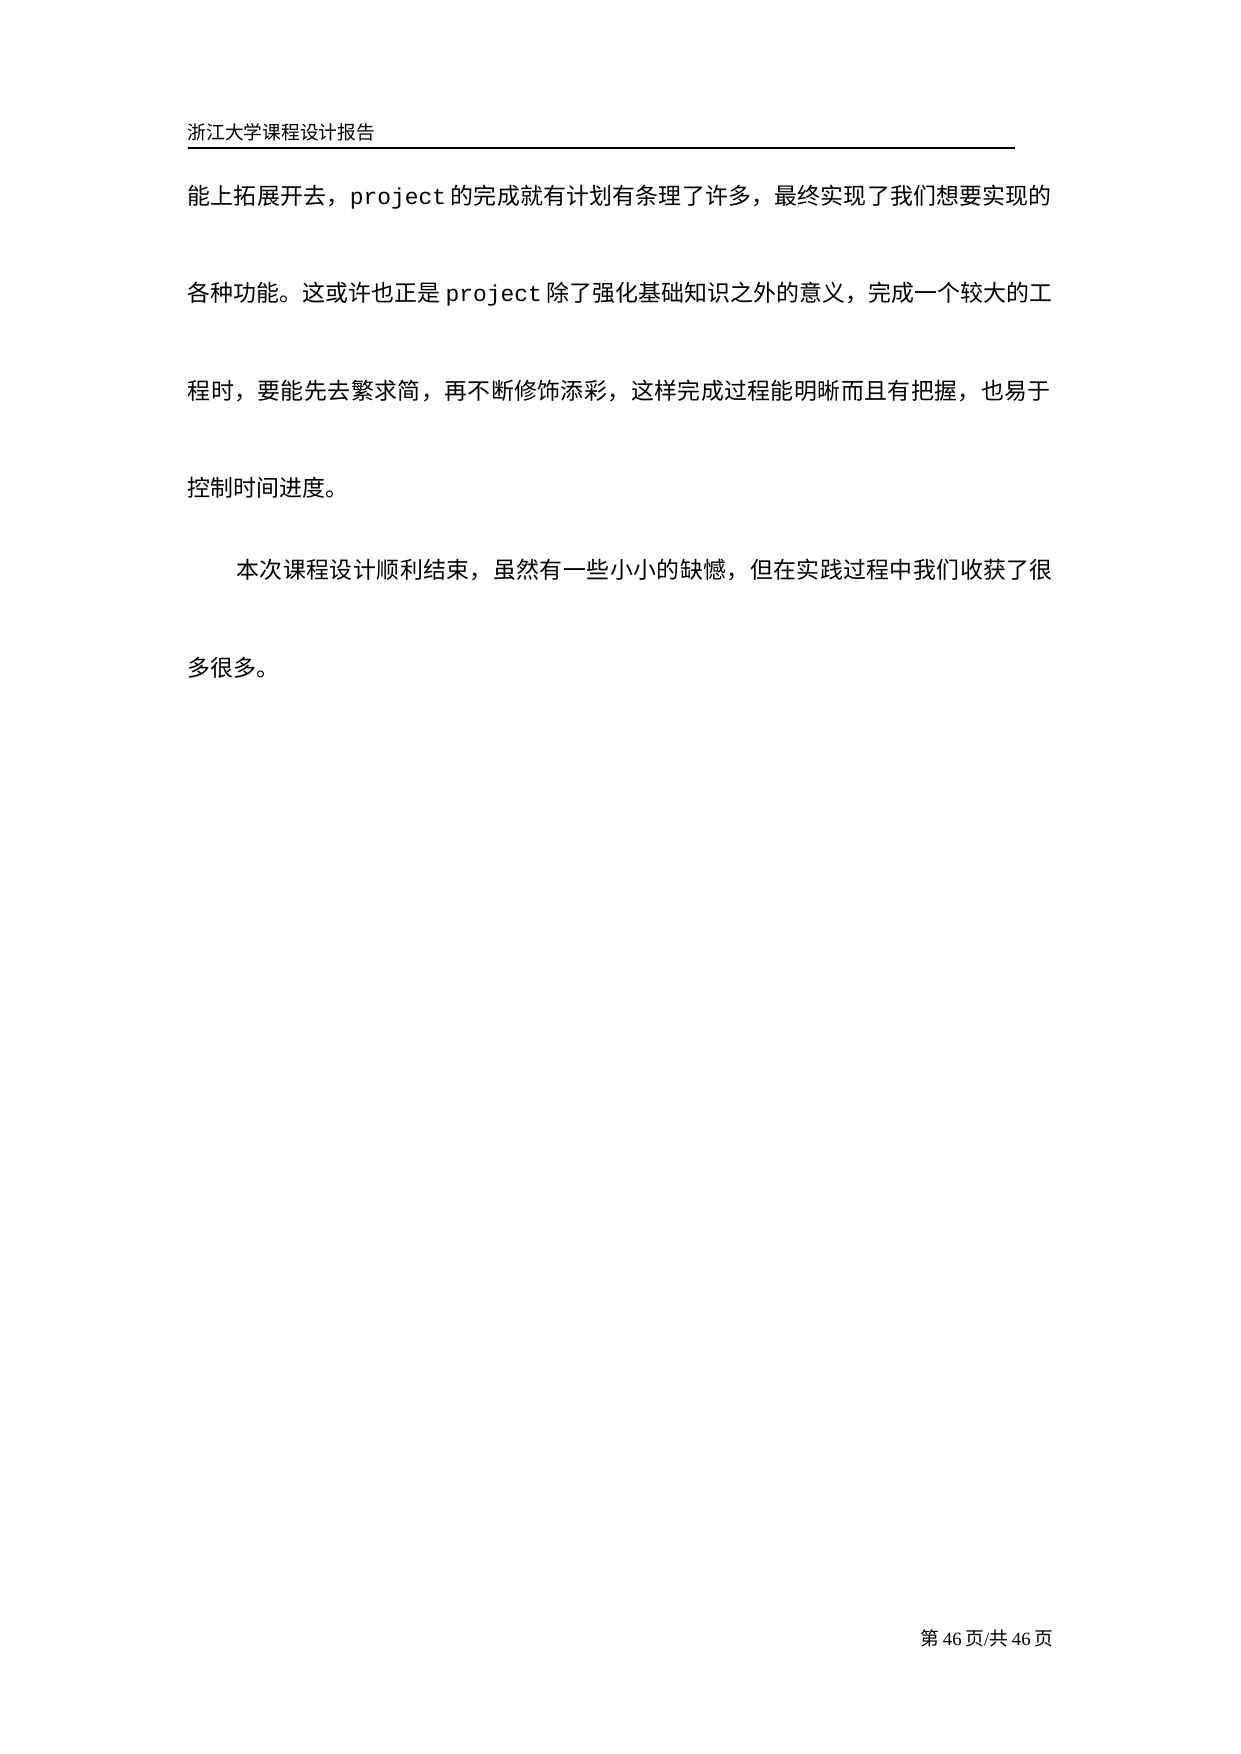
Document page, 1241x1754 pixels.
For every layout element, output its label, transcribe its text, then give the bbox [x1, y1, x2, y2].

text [187, 162, 1053, 519]
text 本次课程设计顺利结束，虽然有一些小小的缺憾，但在实践过程中我们收获了很多很多。 [187, 536, 1053, 698]
